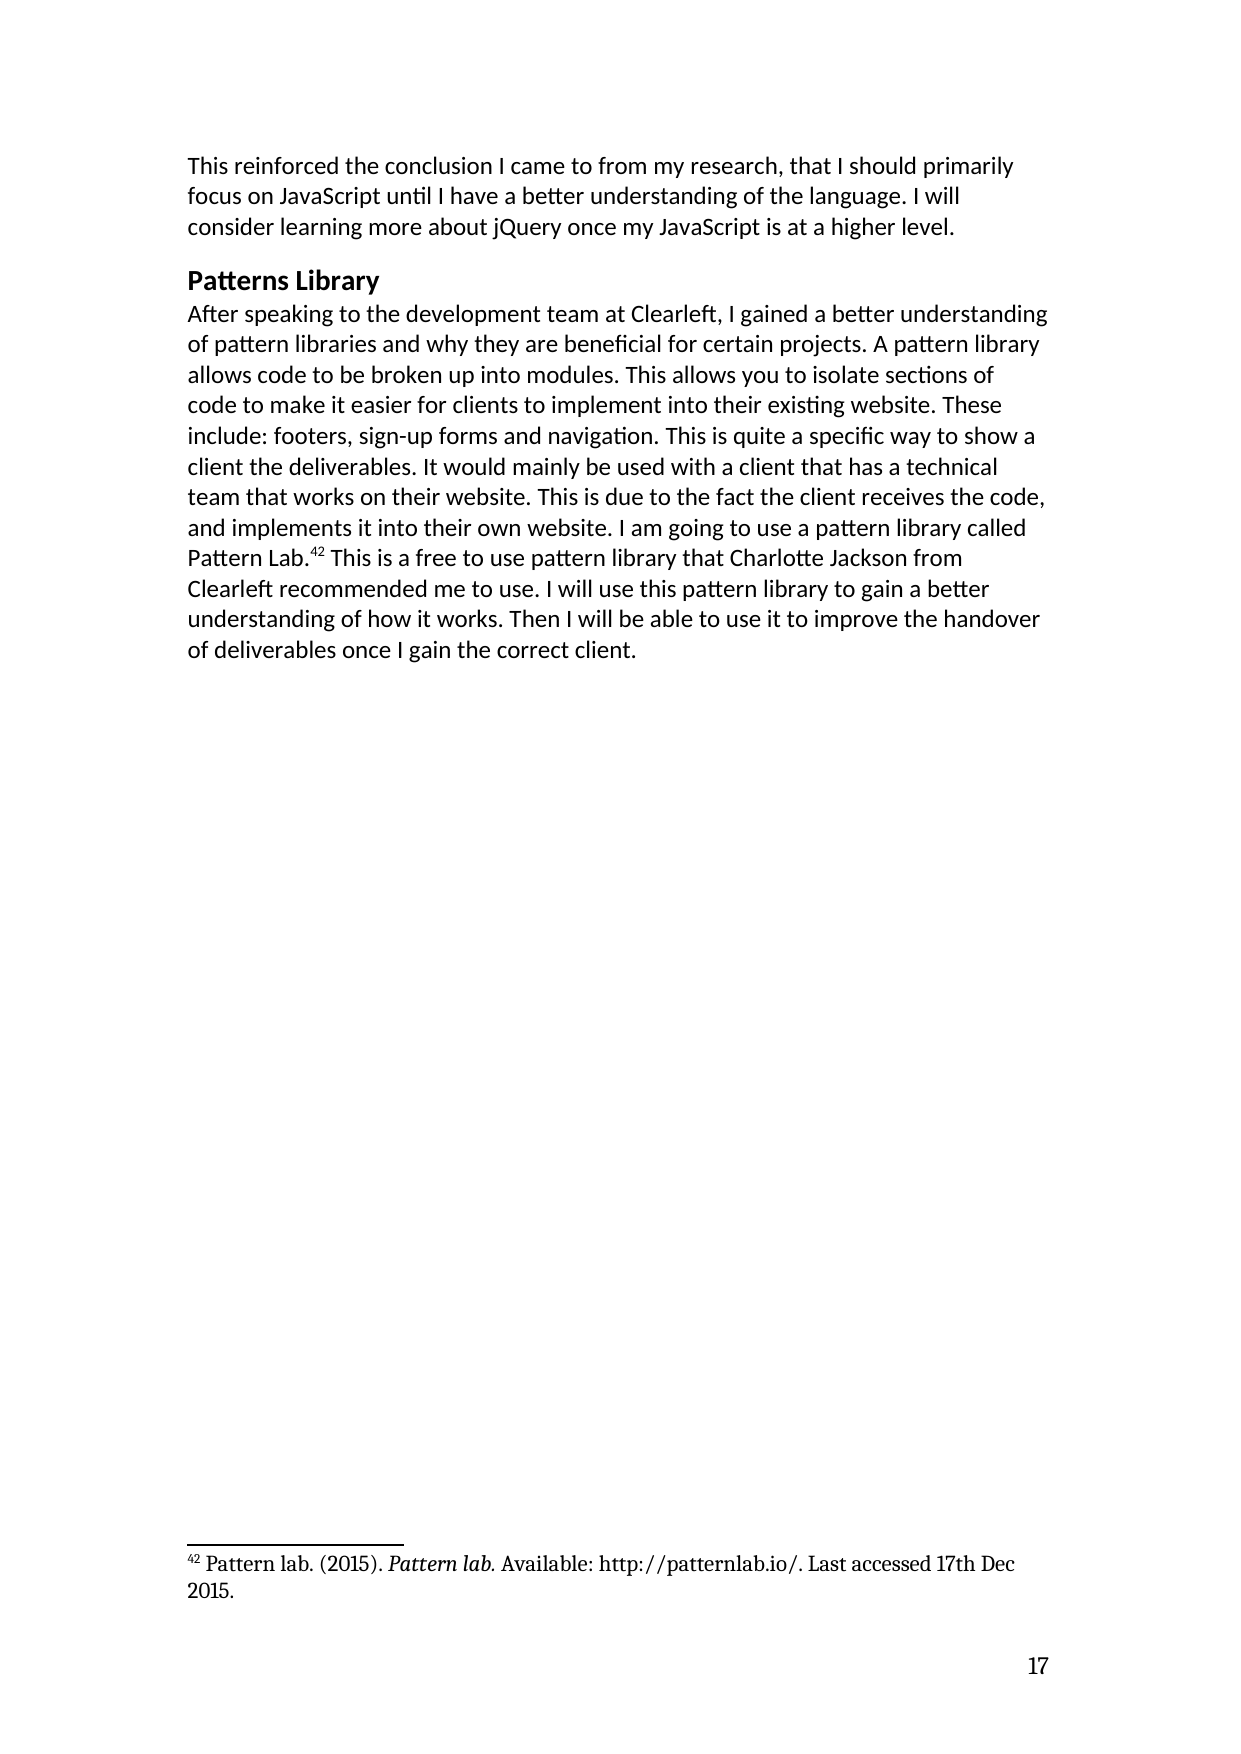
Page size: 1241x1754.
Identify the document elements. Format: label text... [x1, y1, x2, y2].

text This reinforced the conclusion I came to from my research, that I should primarily focus on JavaScript until I have a better understanding of the language. I will consider learning more about jQuery once my JavaScript is at a higher level. [187, 150, 1049, 242]
subtitle Patterns Library [187, 262, 1049, 298]
text After speaking to the development team at Clearleft, I gained a better understanding of pattern libraries and why they are beneficial for certain projects. A pattern library allows code to be broken up into modules. This allows you to isolate sections of code to make it easier for clients to implement into their existing website. These include: footers, sign-up forms and navigation. This is quite a specific way to show a client the deliverables. It would mainly be used with a client that has a technical team that works on their website. This is due to the fact the client receives the code, and implements it into their own website. I am going to use a pattern library called Pattern Lab. This is a free to use pattern library that Charlotte Jackson from Clearleft recommended me to use. I will use this pattern library to gain a better understanding of how it works. Then I will be able to use it to improve the handover of deliverables once I gain the correct client. [187, 298, 1049, 664]
